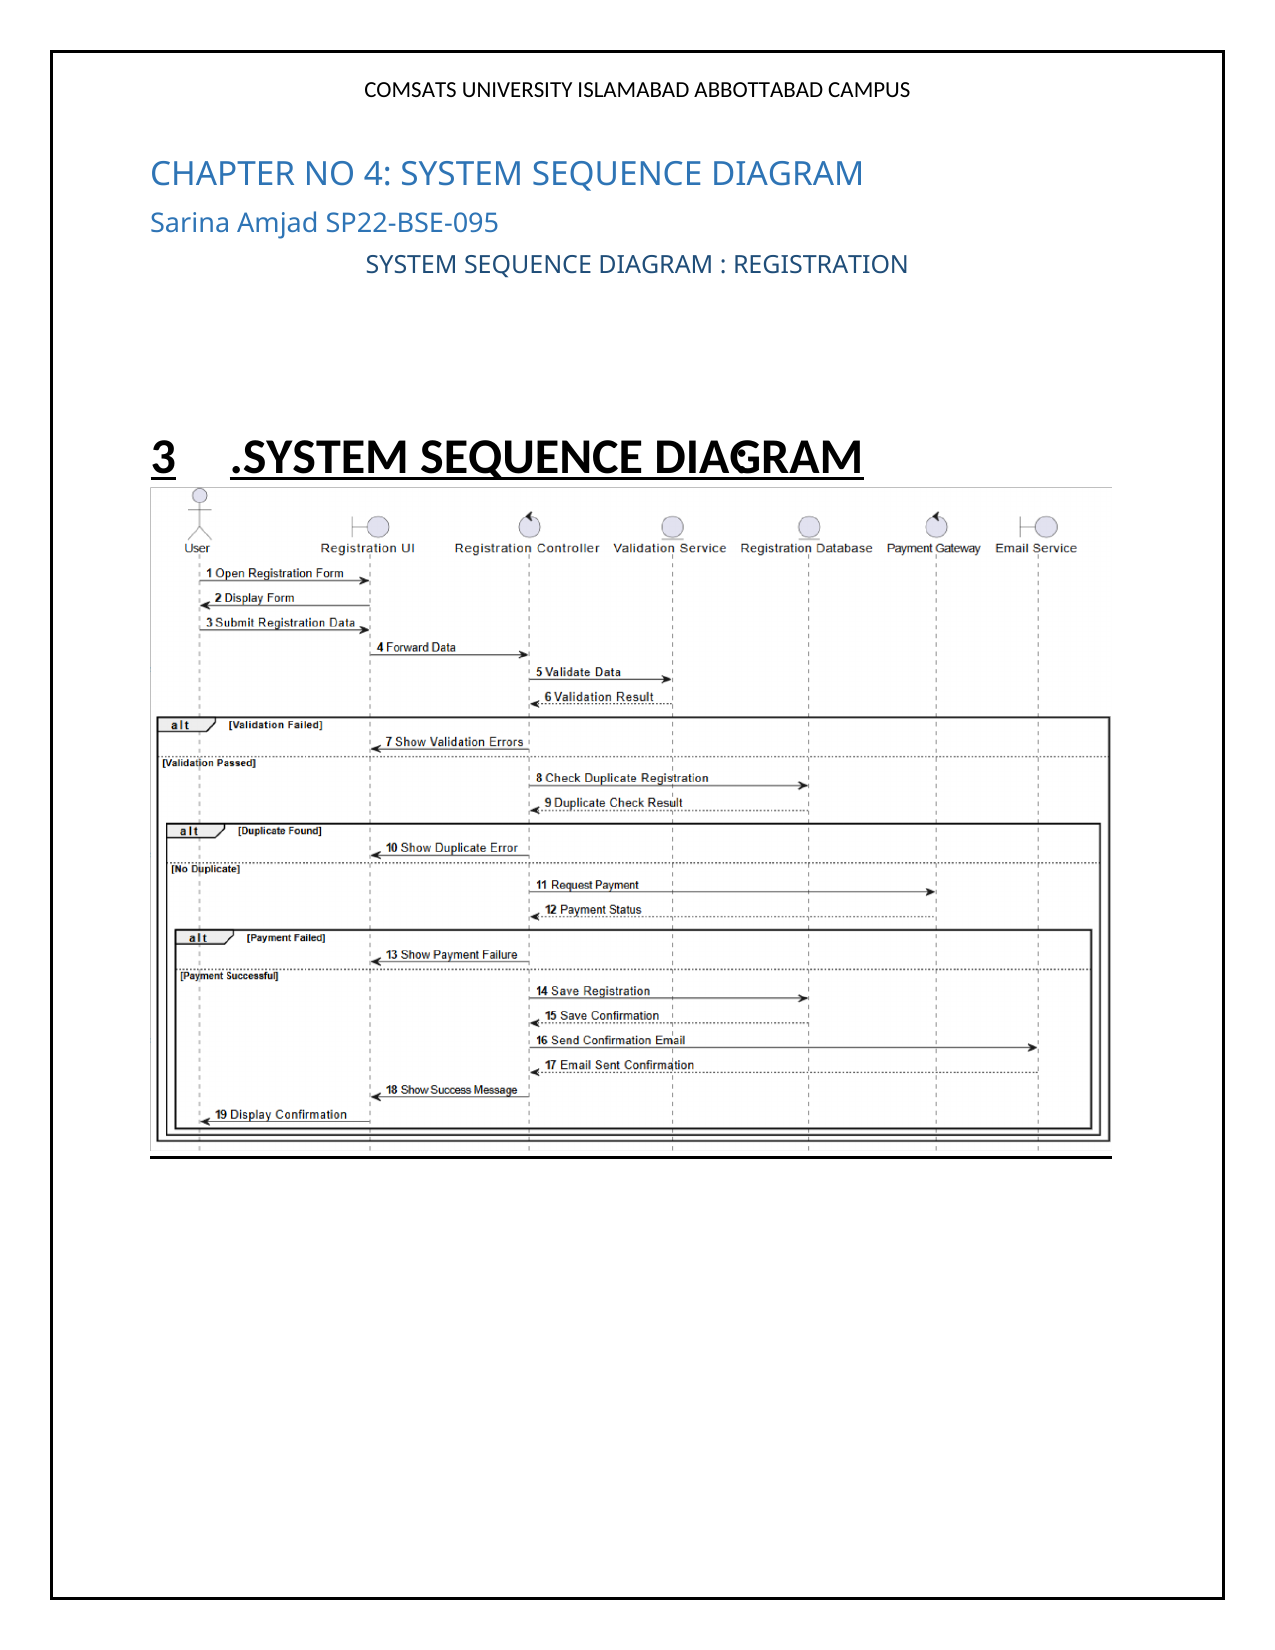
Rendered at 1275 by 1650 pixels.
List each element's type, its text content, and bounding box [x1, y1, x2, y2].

subtitle SYSTEM SEQUENCE DIAGRAM : REGISTRATION [150, 247, 1125, 281]
picture [150, 487, 1112, 1151]
subtitle CHAPTER NO 4: SYSTEM SEQUENCE DIAGRAM [150, 150, 1125, 195]
subtitle Sarina Amjad SP22-BSE-095 [150, 203, 1125, 240]
